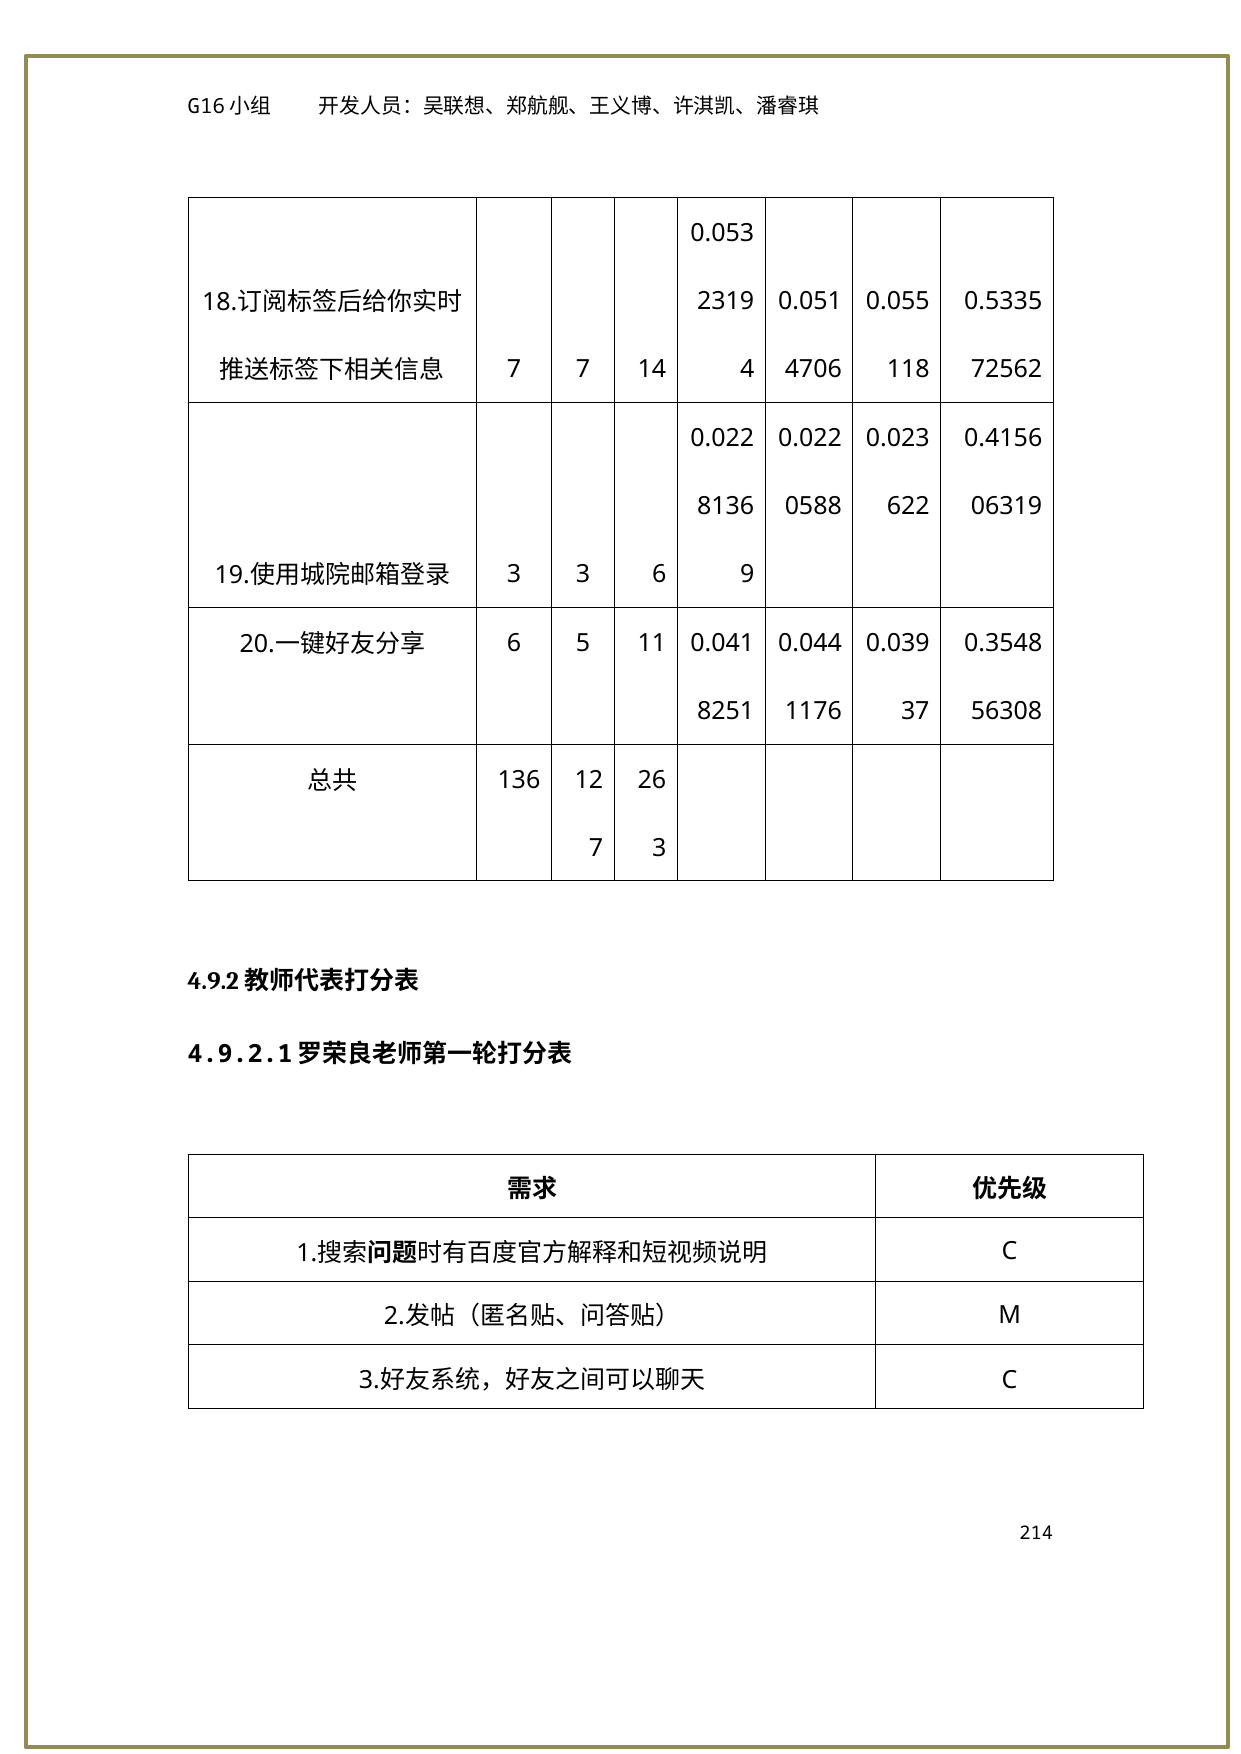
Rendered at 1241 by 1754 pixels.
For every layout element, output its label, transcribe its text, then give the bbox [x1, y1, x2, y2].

table_cell 总共 [189, 745, 476, 880]
table_cell 0.0418251 [678, 608, 765, 743]
table_cell 7 [552, 198, 614, 402]
subtitle 4.9.2 教师代表打分表 [187, 960, 1053, 996]
table_cell [766, 745, 852, 880]
table_header 优先级 [876, 1155, 1143, 1217]
table_cell 6 [615, 403, 677, 607]
table_cell 0.354856308 [941, 608, 1053, 743]
table_cell 263 [615, 745, 677, 880]
table_cell 0.0514706 [766, 198, 852, 402]
table_cell 0.0441176 [766, 608, 852, 743]
table_cell 19.使用城院邮箱登录 [189, 403, 476, 607]
table_cell C [876, 1345, 1143, 1408]
table_cell 1.搜索问题时有百度官方解释和短视频说明 [189, 1218, 875, 1281]
table_cell [678, 745, 765, 880]
table_cell 0.415606319 [941, 403, 1053, 607]
table_cell 20.一键好友分享 [189, 608, 476, 743]
table_cell 136 [477, 745, 551, 880]
table_cell 0.03937 [853, 608, 940, 743]
table_cell 18.订阅标签后给你实时推送标签下相关信息 [189, 198, 476, 402]
table_cell 6 [477, 608, 551, 743]
table_cell 2.发帖（匿名贴、问答贴） [189, 1282, 875, 1344]
table_cell [853, 745, 940, 880]
table_cell 0.0220588 [766, 403, 852, 607]
table_cell 0.023622 [853, 403, 940, 607]
table_cell 3 [477, 403, 551, 607]
table_cell 7 [477, 198, 551, 402]
table_cell 3.好友系统，好友之间可以聊天 [189, 1345, 875, 1408]
table_cell [941, 745, 1053, 880]
table_cell 0.02281369 [678, 403, 765, 607]
table_header 需求 [189, 1155, 875, 1217]
table_cell 0.533572562 [941, 198, 1053, 402]
table_cell 5 [552, 608, 614, 743]
table_cell 14 [615, 198, 677, 402]
table_cell 3 [552, 403, 614, 607]
table_cell C [876, 1218, 1143, 1281]
table_cell 0.05323194 [678, 198, 765, 402]
table_cell 0.055118 [853, 198, 940, 402]
subtitle 4.9.2.1罗荣良老师第一轮打分表 [187, 1034, 1053, 1070]
table_cell M [876, 1282, 1143, 1344]
table_cell 11 [615, 608, 677, 743]
table_cell 127 [552, 745, 614, 880]
